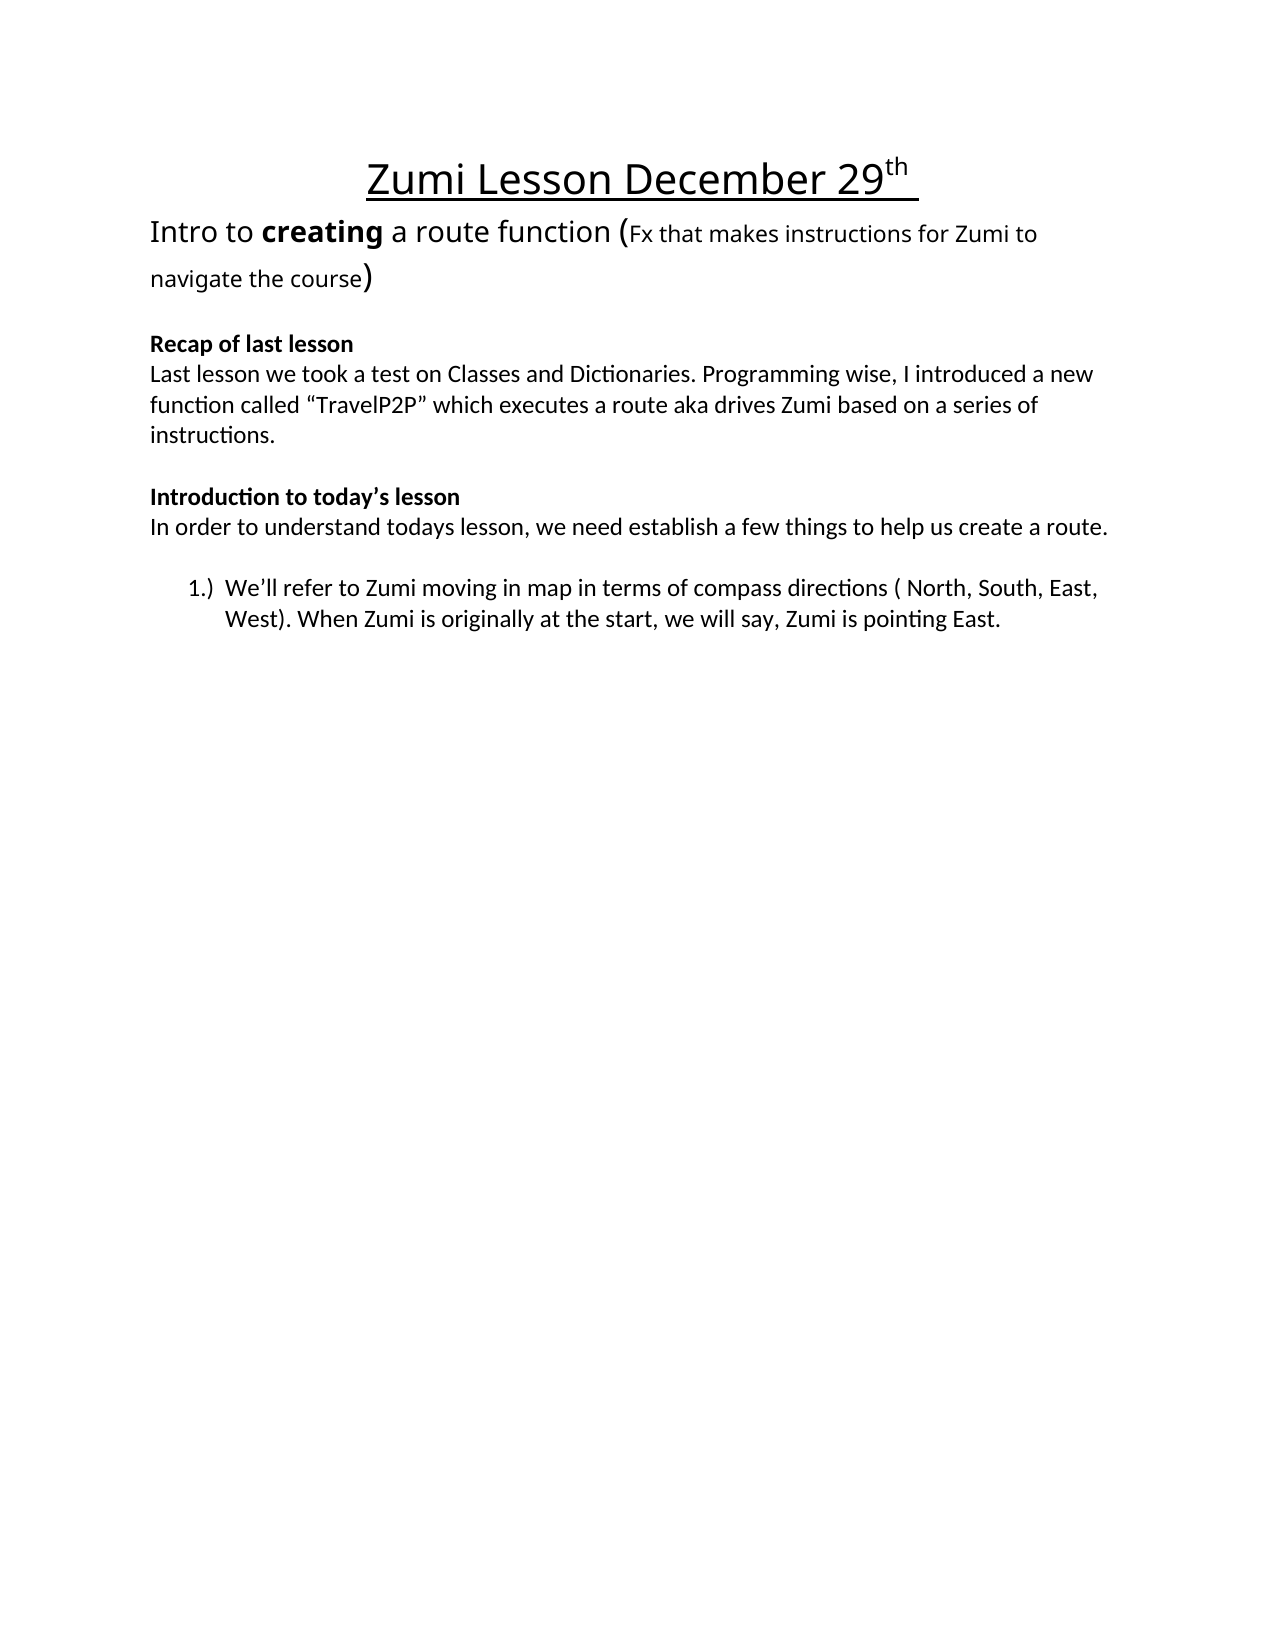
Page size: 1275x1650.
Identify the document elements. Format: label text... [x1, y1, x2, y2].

text Last lesson we took a test on Classes and Dictionaries. Programming wise, I introduced a new function called “TravelP2P” which executes a route aka drives Zumi based on a series of instructions. [150, 359, 1125, 450]
text Introduction to today’s lesson [150, 481, 1125, 511]
text Recap of last lesson [150, 328, 1125, 359]
text Zumi Lesson December 29th [150, 150, 1125, 207]
list We’ll refer to Zumi moving in map in terms of compass directions ( North, South, East, West). When Zumi is originally at the start, we will say, Zumi is pointing East. [187, 572, 1125, 633]
text Intro to creating a route function (Fx that makes instructions for Zumi to navigate the course) [150, 207, 1125, 298]
text In order to understand todays lesson, we need establish a few things to help us create a route. [150, 511, 1125, 542]
